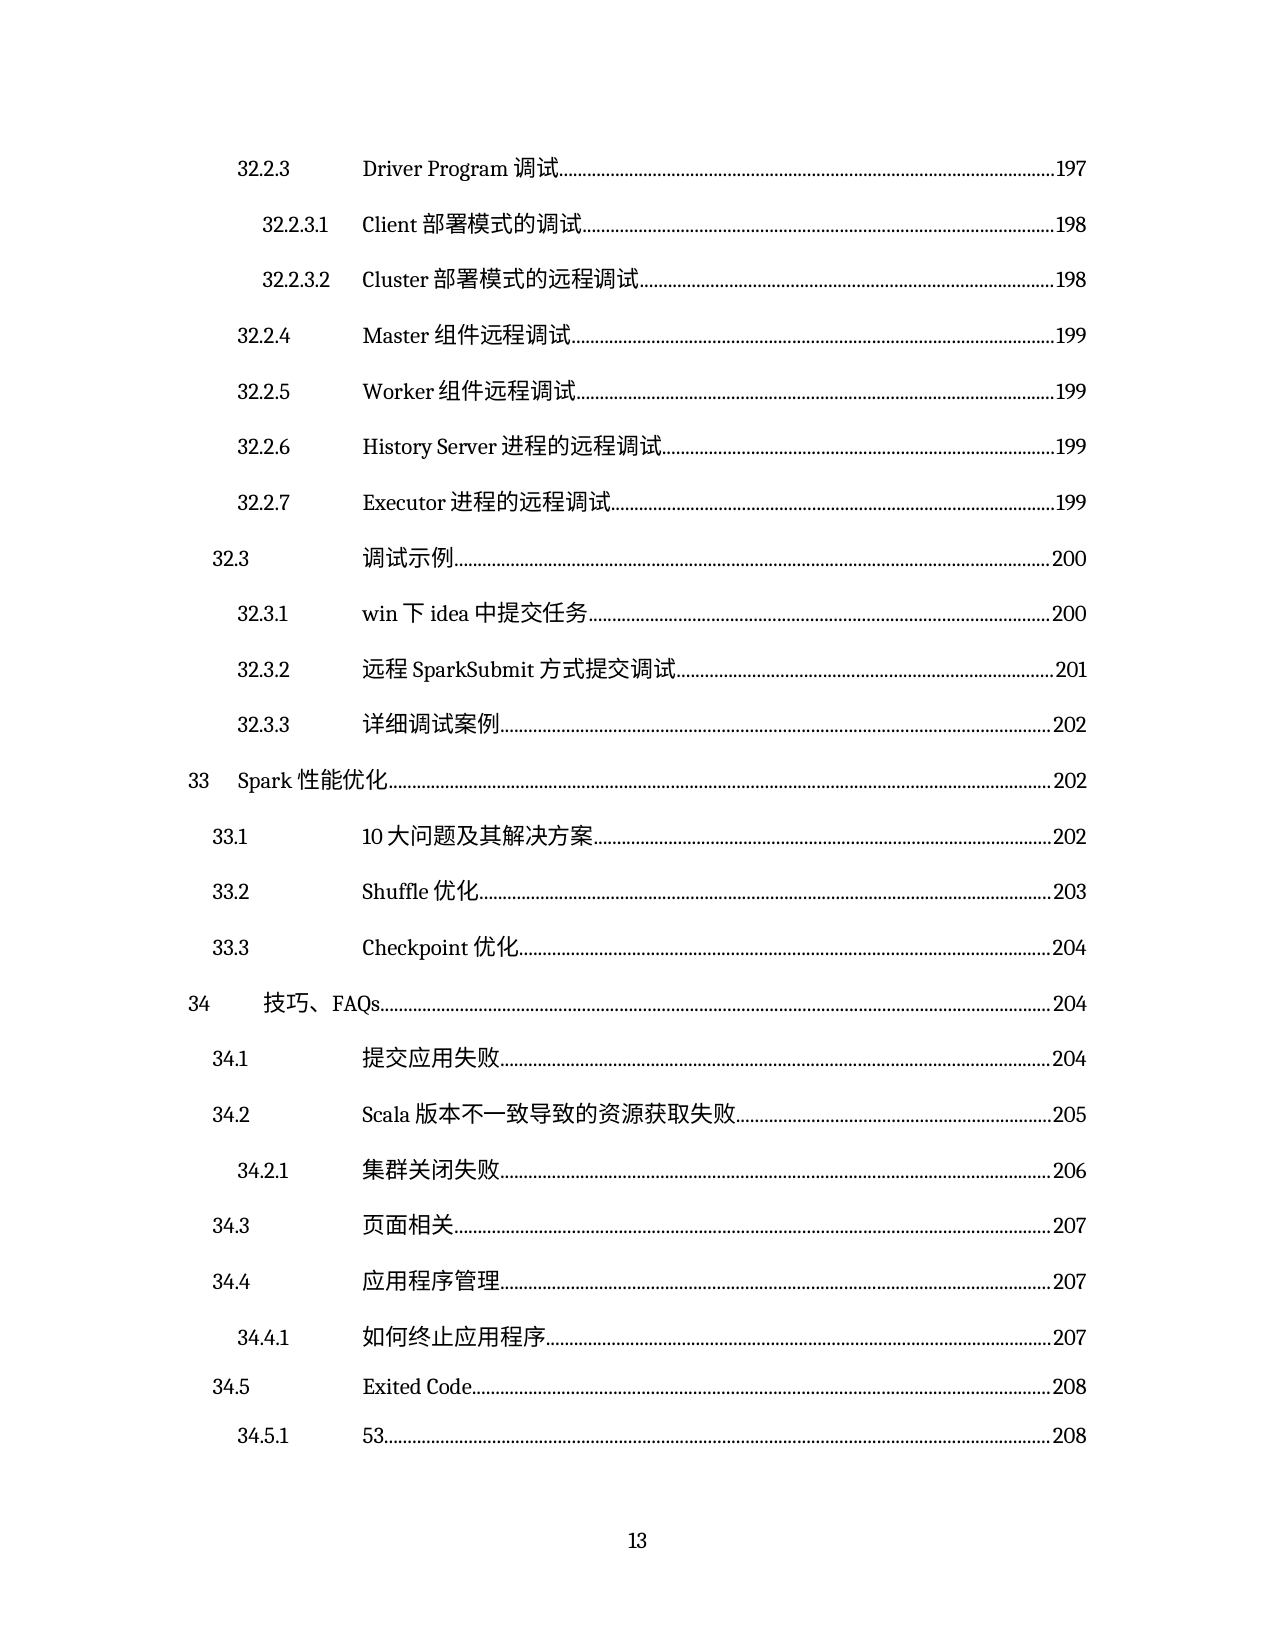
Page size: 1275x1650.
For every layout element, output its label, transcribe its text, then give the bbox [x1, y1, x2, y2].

text 32.2.6 History Server进程的远程调试 199 [237, 428, 1087, 461]
text 32.3.1 win下idea中提交任务 200 [237, 595, 1087, 628]
text 34.4.1 如何终止应用程序 207 [237, 1318, 1087, 1352]
text 32.2.3.1 Client部署模式的调试 198 [262, 206, 1087, 239]
text 32.2.5 Worker组件远程调试 199 [237, 372, 1087, 406]
text 33 Spark性能优化 202 [187, 762, 1087, 795]
text 34.4 应用程序管理 207 [212, 1263, 1087, 1296]
text 34.2.1 集群关闭失败 206 [237, 1151, 1087, 1185]
text 33.2 Shuffle优化 203 [212, 873, 1087, 906]
text 32.2.3 Driver Program调试 197 [237, 150, 1087, 183]
text 32.3.2 远程SparkSubmit方式提交调试 201 [237, 651, 1087, 684]
text 34.5.1 53 208 [237, 1422, 1087, 1449]
text 32.2.7 Executor进程的远程调试 199 [237, 484, 1087, 517]
text 34.1 提交应用失败 204 [212, 1040, 1087, 1073]
text 34.2 Scala版本不一致导致的资源获取失败 205 [212, 1096, 1087, 1129]
text 32.3 调试示例 200 [212, 539, 1087, 573]
text 34 技巧、FAQs 204 [187, 984, 1087, 1018]
text 34.3 页面相关 207 [212, 1207, 1087, 1240]
text 34.5 Exited Code 208 [212, 1374, 1087, 1400]
text 33.1 10大问题及其解决方案 202 [212, 817, 1087, 851]
text 32.2.4 Master组件远程调试 199 [237, 317, 1087, 350]
text 32.3.3 详细调试案例 202 [237, 706, 1087, 739]
text 32.2.3.2 Cluster部署模式的远程调试 198 [262, 261, 1087, 294]
text 33.3 Checkpoint优化 204 [212, 929, 1087, 962]
